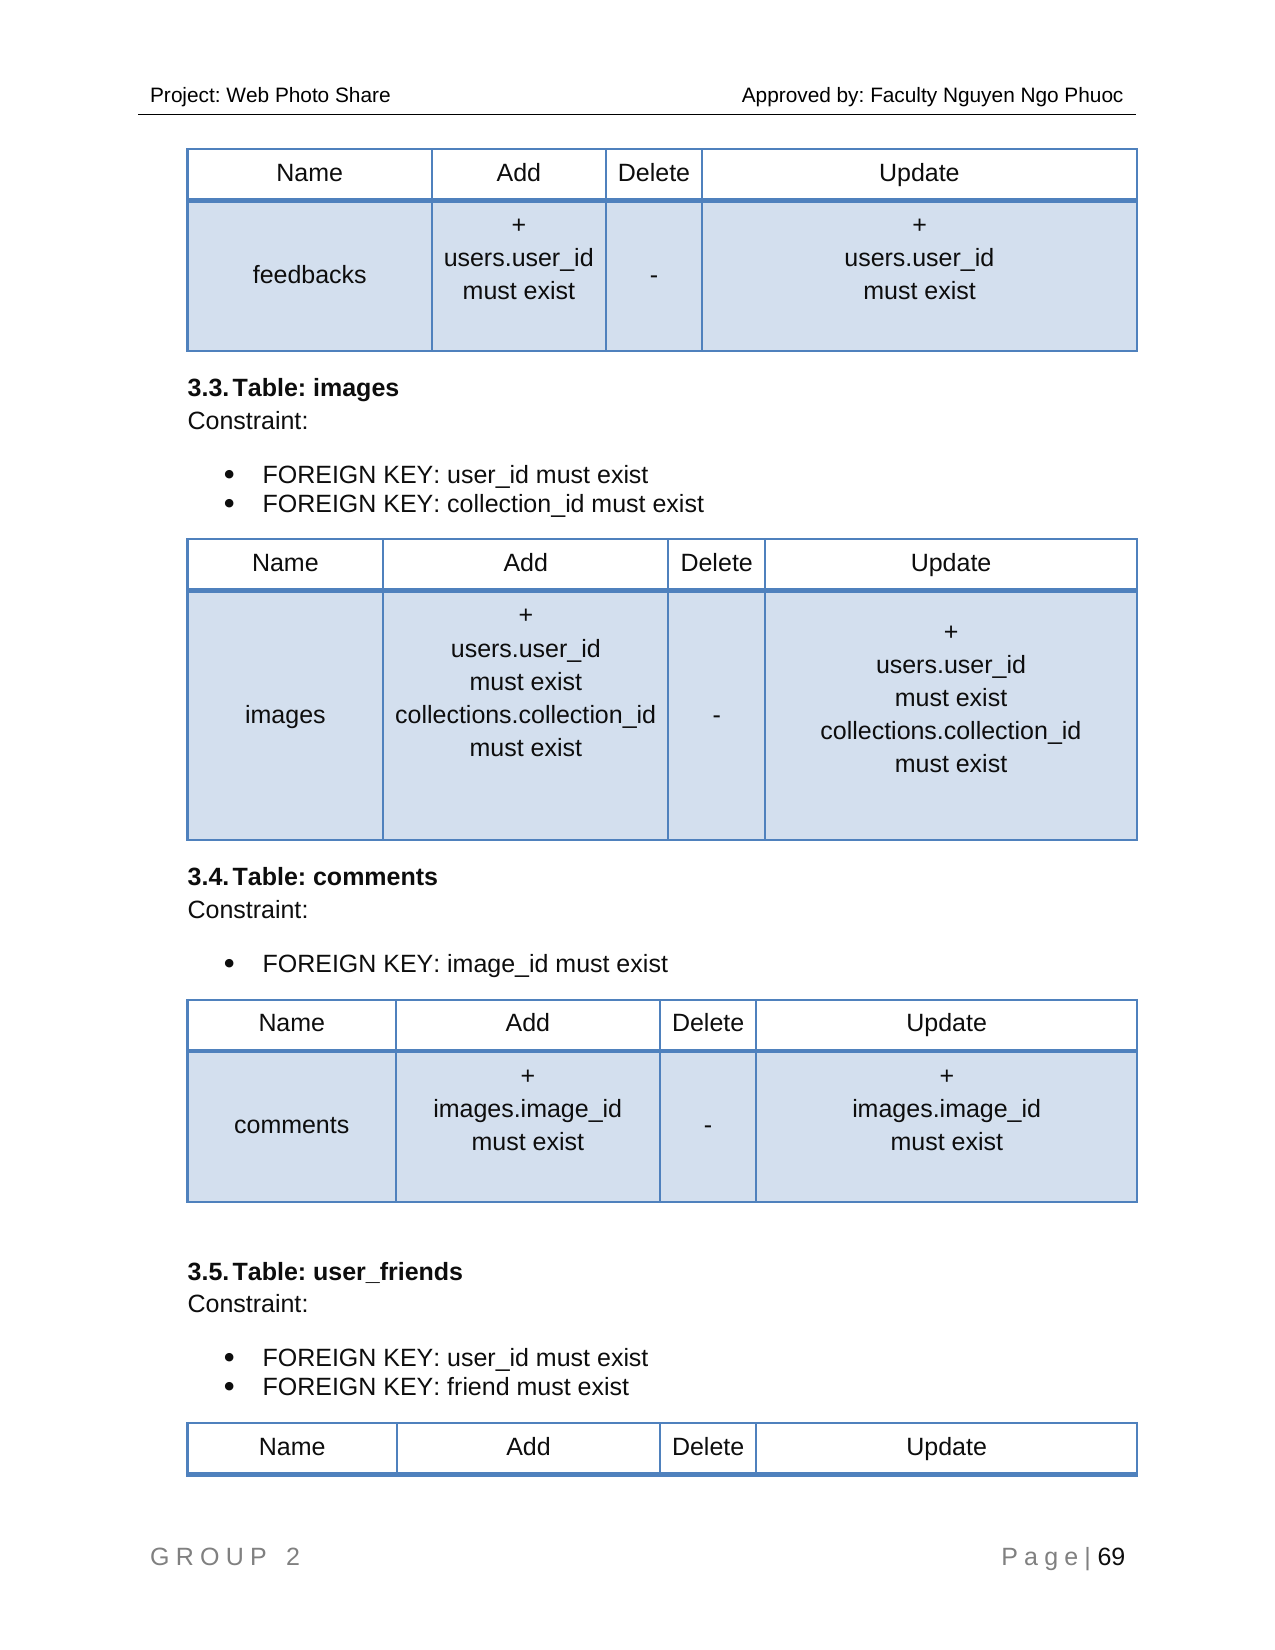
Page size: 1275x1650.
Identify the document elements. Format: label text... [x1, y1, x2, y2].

list FOREIGN KEY: collection_id must exist [225, 488, 1125, 517]
table_header Update [766, 540, 1136, 588]
table_header Add [384, 540, 667, 588]
table_header Delete [661, 1001, 755, 1049]
table_header Delete [661, 1424, 755, 1472]
list FOREIGN KEY: friend must exist [225, 1372, 1125, 1401]
table_cell + users.user_id must exist [433, 203, 605, 350]
table_cell - [607, 203, 701, 350]
subtitle Table: user_friends [187, 1256, 1125, 1285]
table_cell images [189, 593, 382, 839]
table_header Name [189, 150, 431, 198]
table_header Name [189, 540, 382, 588]
table_header Add [398, 1424, 659, 1472]
table_header Add [397, 1001, 659, 1049]
table_cell + images.image_id must exist [757, 1053, 1136, 1201]
table_header Name [189, 1001, 395, 1049]
table_cell feedbacks [189, 203, 431, 350]
table_header Delete [607, 150, 701, 198]
table_header Update [703, 150, 1136, 198]
table_cell - [661, 1053, 755, 1201]
table_header Add [433, 150, 605, 198]
table_cell + users.user_id must exist collections.collection_id must exist [766, 593, 1136, 839]
subtitle Table: images [187, 373, 1125, 402]
table_cell comments [189, 1053, 395, 1201]
table_cell + users.user_id must exist collections.collection_id must exist [384, 593, 667, 839]
list FOREIGN KEY: user_id must exist [225, 1343, 1125, 1372]
subtitle Table: comments [187, 862, 1125, 891]
text Constraint: [187, 1289, 1125, 1318]
table_cell + images.image_id must exist [397, 1053, 659, 1201]
table_header Update [757, 1001, 1136, 1049]
text Constraint: [187, 895, 1125, 924]
list FOREIGN KEY: image_id must exist [225, 949, 1125, 978]
list FOREIGN KEY: user_id must exist [225, 460, 1125, 488]
text Constraint: [187, 406, 1125, 434]
table_header Delete [669, 540, 764, 588]
table_header Name [189, 1424, 396, 1472]
table_header Update [757, 1424, 1136, 1472]
table_cell - [669, 593, 764, 839]
table_cell + users.user_id must exist [703, 203, 1136, 350]
